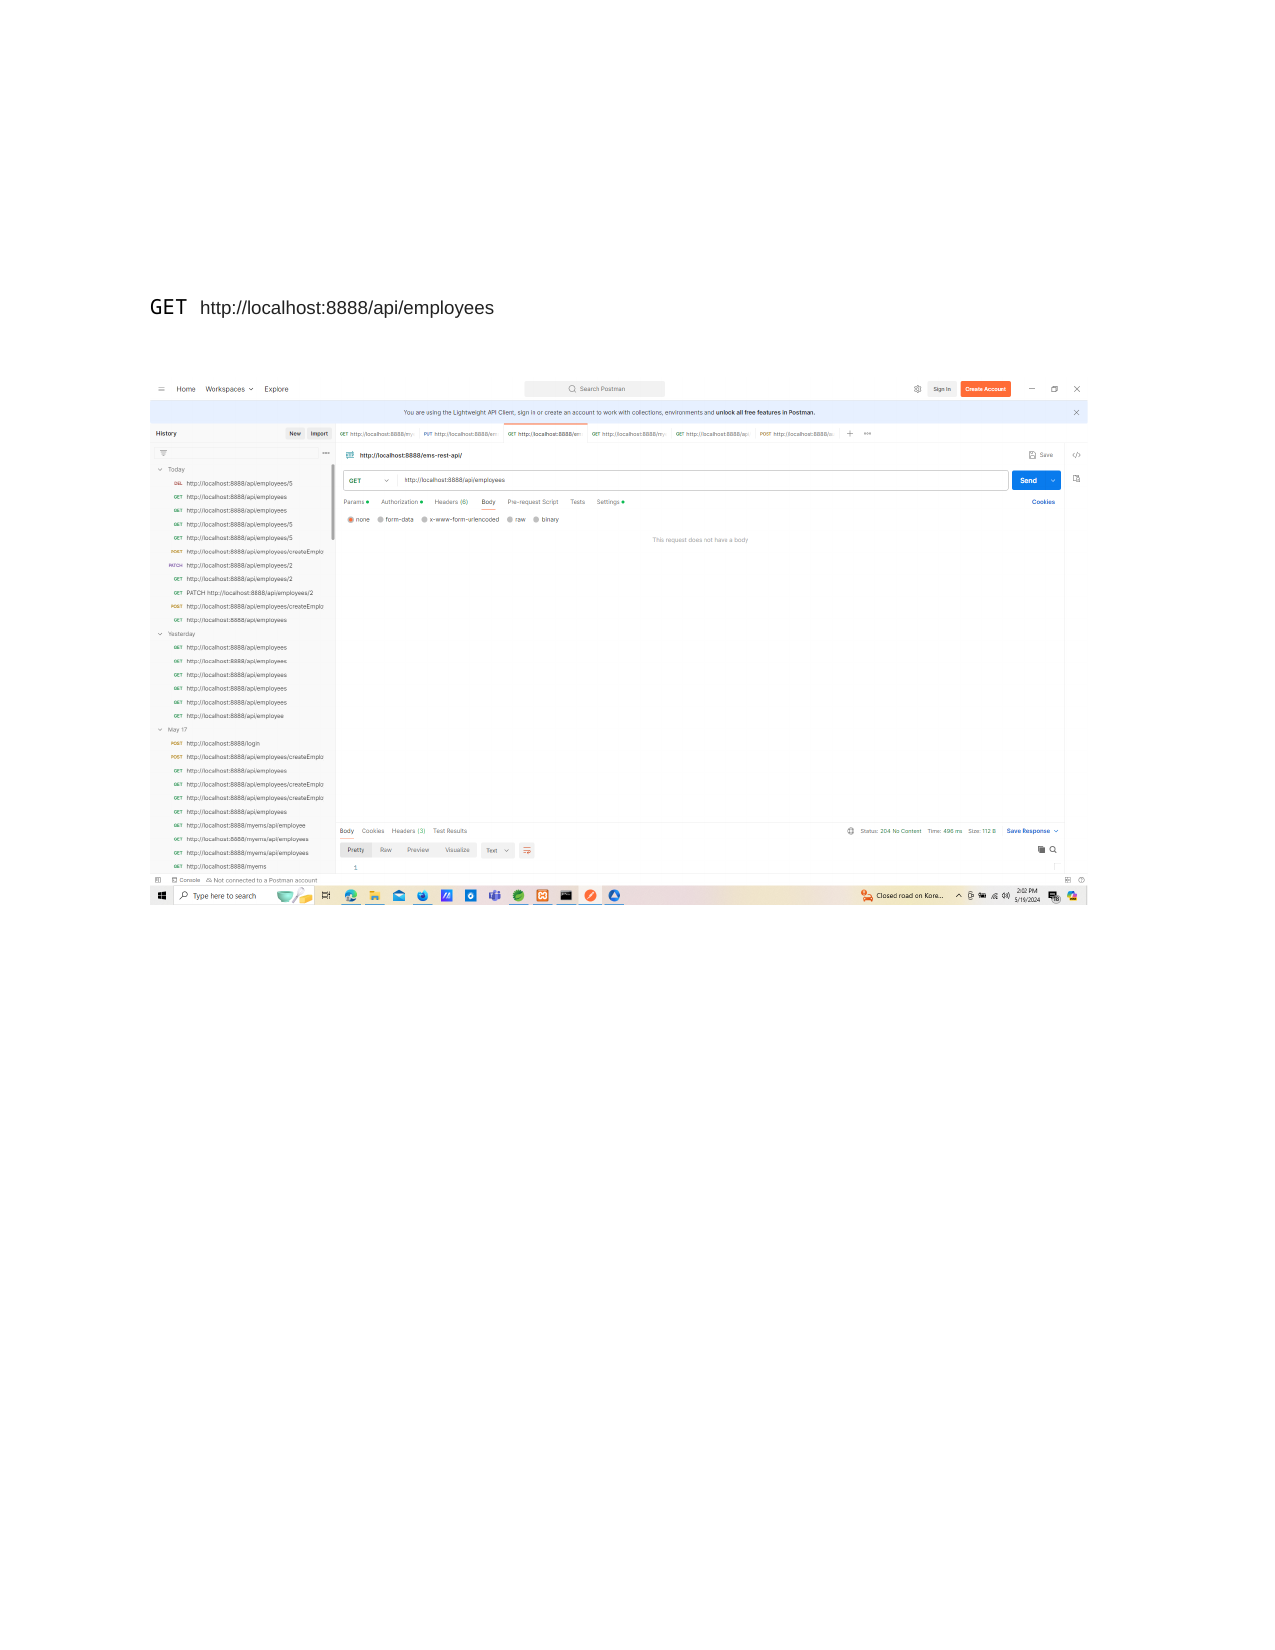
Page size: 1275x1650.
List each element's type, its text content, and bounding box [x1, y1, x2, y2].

text GET http://localhost:8888/api/employees [150, 292, 1125, 321]
picture [150, 377, 1088, 905]
